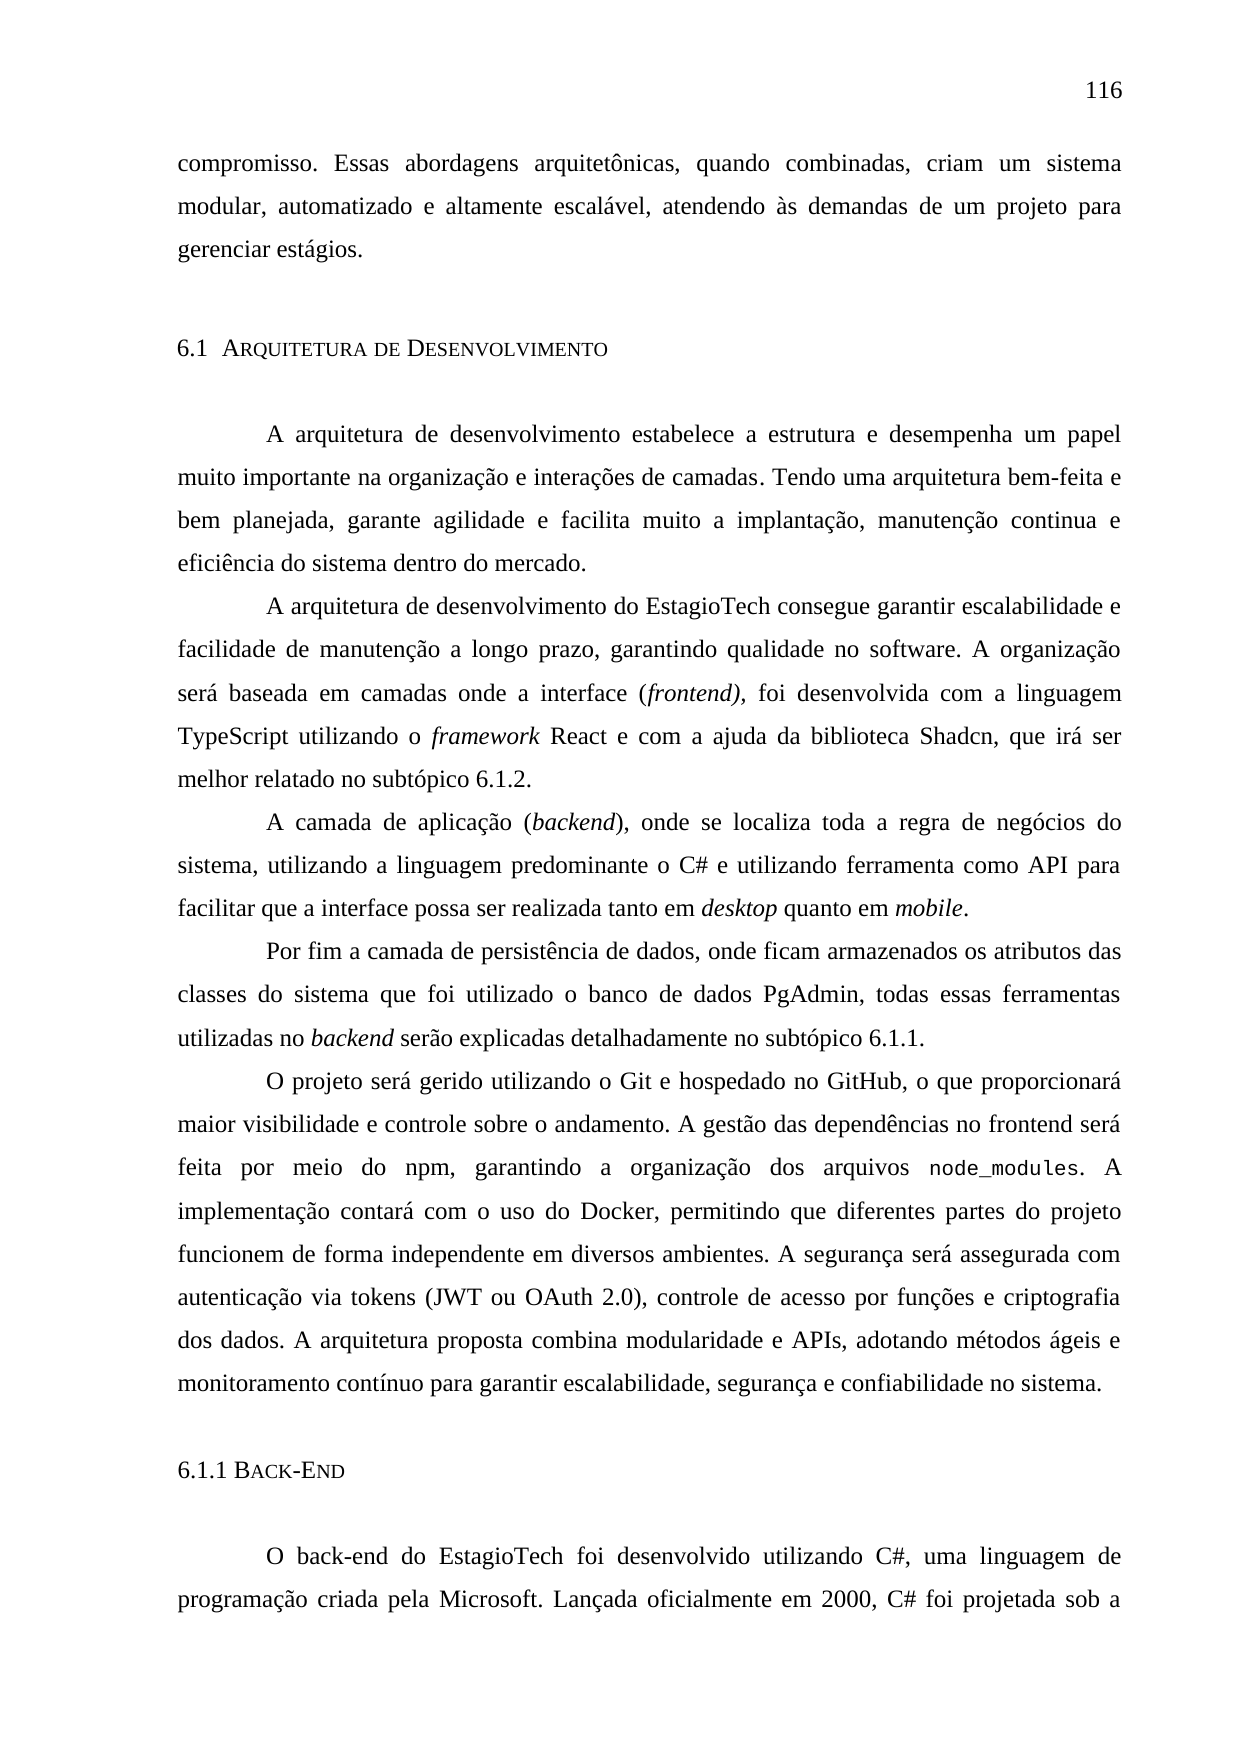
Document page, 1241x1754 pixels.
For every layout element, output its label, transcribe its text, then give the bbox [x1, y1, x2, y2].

text A arquitetura de desenvolvimento do EstagioTech consegue garantir escalabilidade e facilidade de manutenção a longo prazo, garantindo qualidade no software. A organização será baseada em camadas onde a interface (frontend), foi desenvolvida com a linguagem TypeScript utilizando o framework React e com a ajuda da biblioteca Shadcn, que irá ser melhor relatado no subtópico 6.1.2. [177, 591, 1122, 793]
subtitle 6.1.1 Back-End [177, 1455, 1122, 1483]
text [177, 148, 1122, 263]
text O projeto será gerido utilizando o Git e hospedado no GitHub, o que proporcionará maior visibilidade e controle sobre o andamento. A gestão das dependências no frontend será feita por meio do npm, garantindo a organização dos arquivos node_modules. A implementação contará com o uso do Docker, permitindo que diferentes partes do projeto funcionem de forma independente em diversos ambientes. A segurança será assegurada com autenticação via tokens (JWT ou OAuth 2.0), controle de acesso por funções e criptografia dos dados. A arquitetura proposta combina modularidade e APIs, adotando métodos ágeis e monitoramento contínuo para garantir escalabilidade, segurança e confiabilidade no sistema. [177, 1066, 1122, 1397]
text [177, 1541, 1122, 1613]
text A camada de aplicação (backend), onde se localiza toda a regra de negócios do sistema, utilizando a linguagem predominante o C# e utilizando ferramenta como API para facilitar que a interface possa ser realizada tanto em desktop quanto em mobile. [177, 807, 1122, 922]
text A arquitetura de desenvolvimento estabelece a estrutura e desempenha um papel muito importante na organização e interações de camadas. Tendo uma arquitetura bem-feita e bem planejada, garante agilidade e facilita muito a implantação, manutenção continua e eficiência do sistema dentro do mercado. [177, 419, 1122, 577]
text Por fim a camada de persistência de dados, onde ficam armazenados os atributos das classes do sistema que foi utilizado o banco de dados PgAdmin, todas essas ferramentas utilizadas no backend serão explicadas detalhadamente no subtópico 6.1.1. [177, 936, 1122, 1051]
subtitle Arquitetura de Desenvolvimento [177, 333, 1122, 361]
